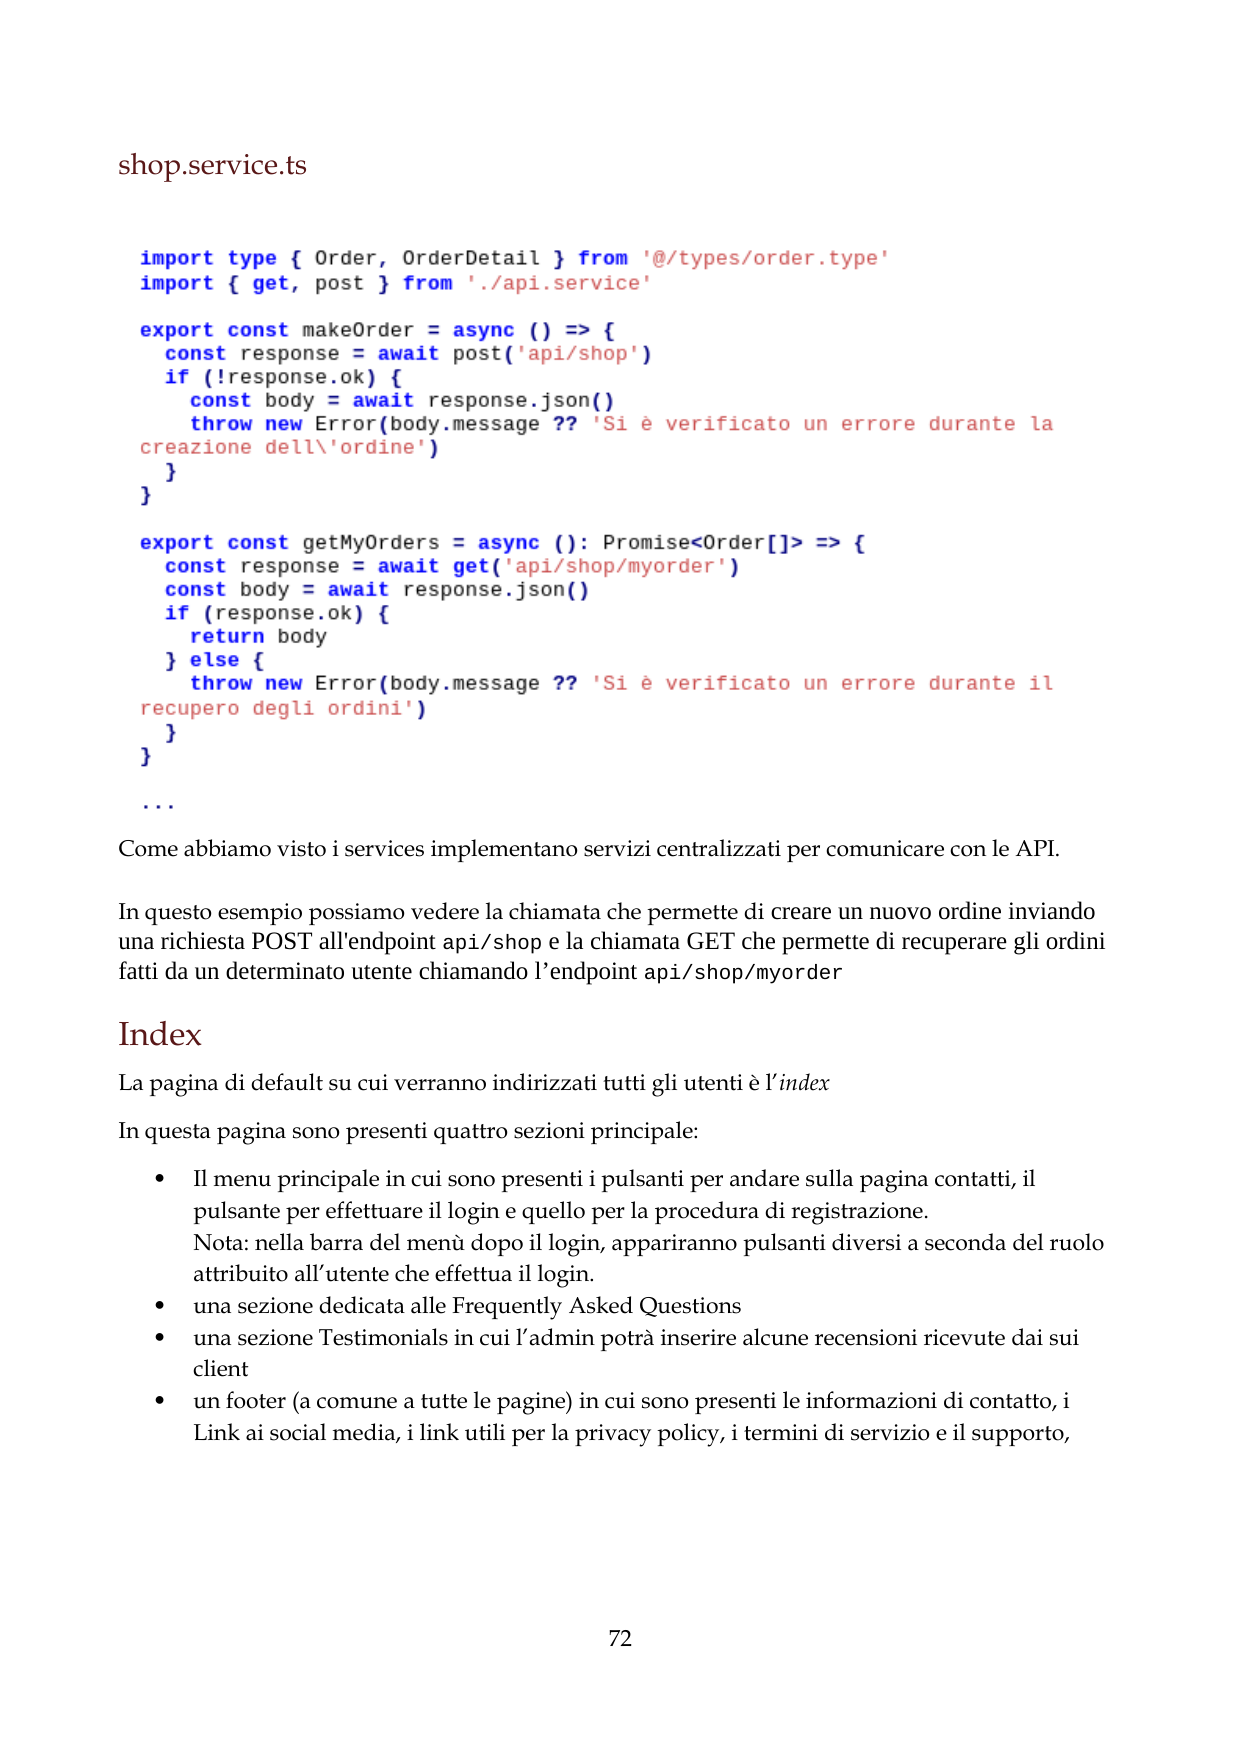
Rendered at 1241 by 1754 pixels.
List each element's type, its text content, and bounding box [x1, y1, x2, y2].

text In questa pagina sono presenti quattro sezioni principale: [118, 1117, 1122, 1145]
list un footer (a comune a tutte le pagine) in cui sono presenti le informazioni di contatto, i Link ai social media, i link utili per la privacy policy, i termini di servizio e il supporto, [156, 1387, 1122, 1447]
subtitle Index [118, 1014, 1122, 1055]
text Come abbiamo visto i services implementano servizi centralizzati per comunicare con le API. [118, 836, 1122, 863]
text La pagina di default su cui verranno indirizzati tutti gli utenti è l’index [118, 1069, 1122, 1097]
list una sezione Testimonials in cui l’admin potrà inserire alcune recensioni ricevute dai sui client [156, 1324, 1122, 1383]
list una sezione dedicata alle Frequently Asked Questions [156, 1292, 1122, 1320]
list Il menu principale in cui sono presenti i pulsanti per andare sulla pagina contatti, il pulsante per effettuare il login e quello per la procedura di registrazione. Nota: nella barra del menù dopo il login, appariranno pulsanti diversi a seconda del ruolo attribuito all’utente che effettua il login. [156, 1166, 1122, 1288]
subtitle shop.service.ts [118, 148, 1122, 183]
text In questo esempio possiamo vedere la chiamata che permette di creare un nuovo ordine inviando una richiesta POST all'endpoint api/shop e la chiamata GET che permette di recuperare gli ordini fatti da un determinato utente chiamando l’endpoint api/shop/myorder [118, 896, 1122, 985]
